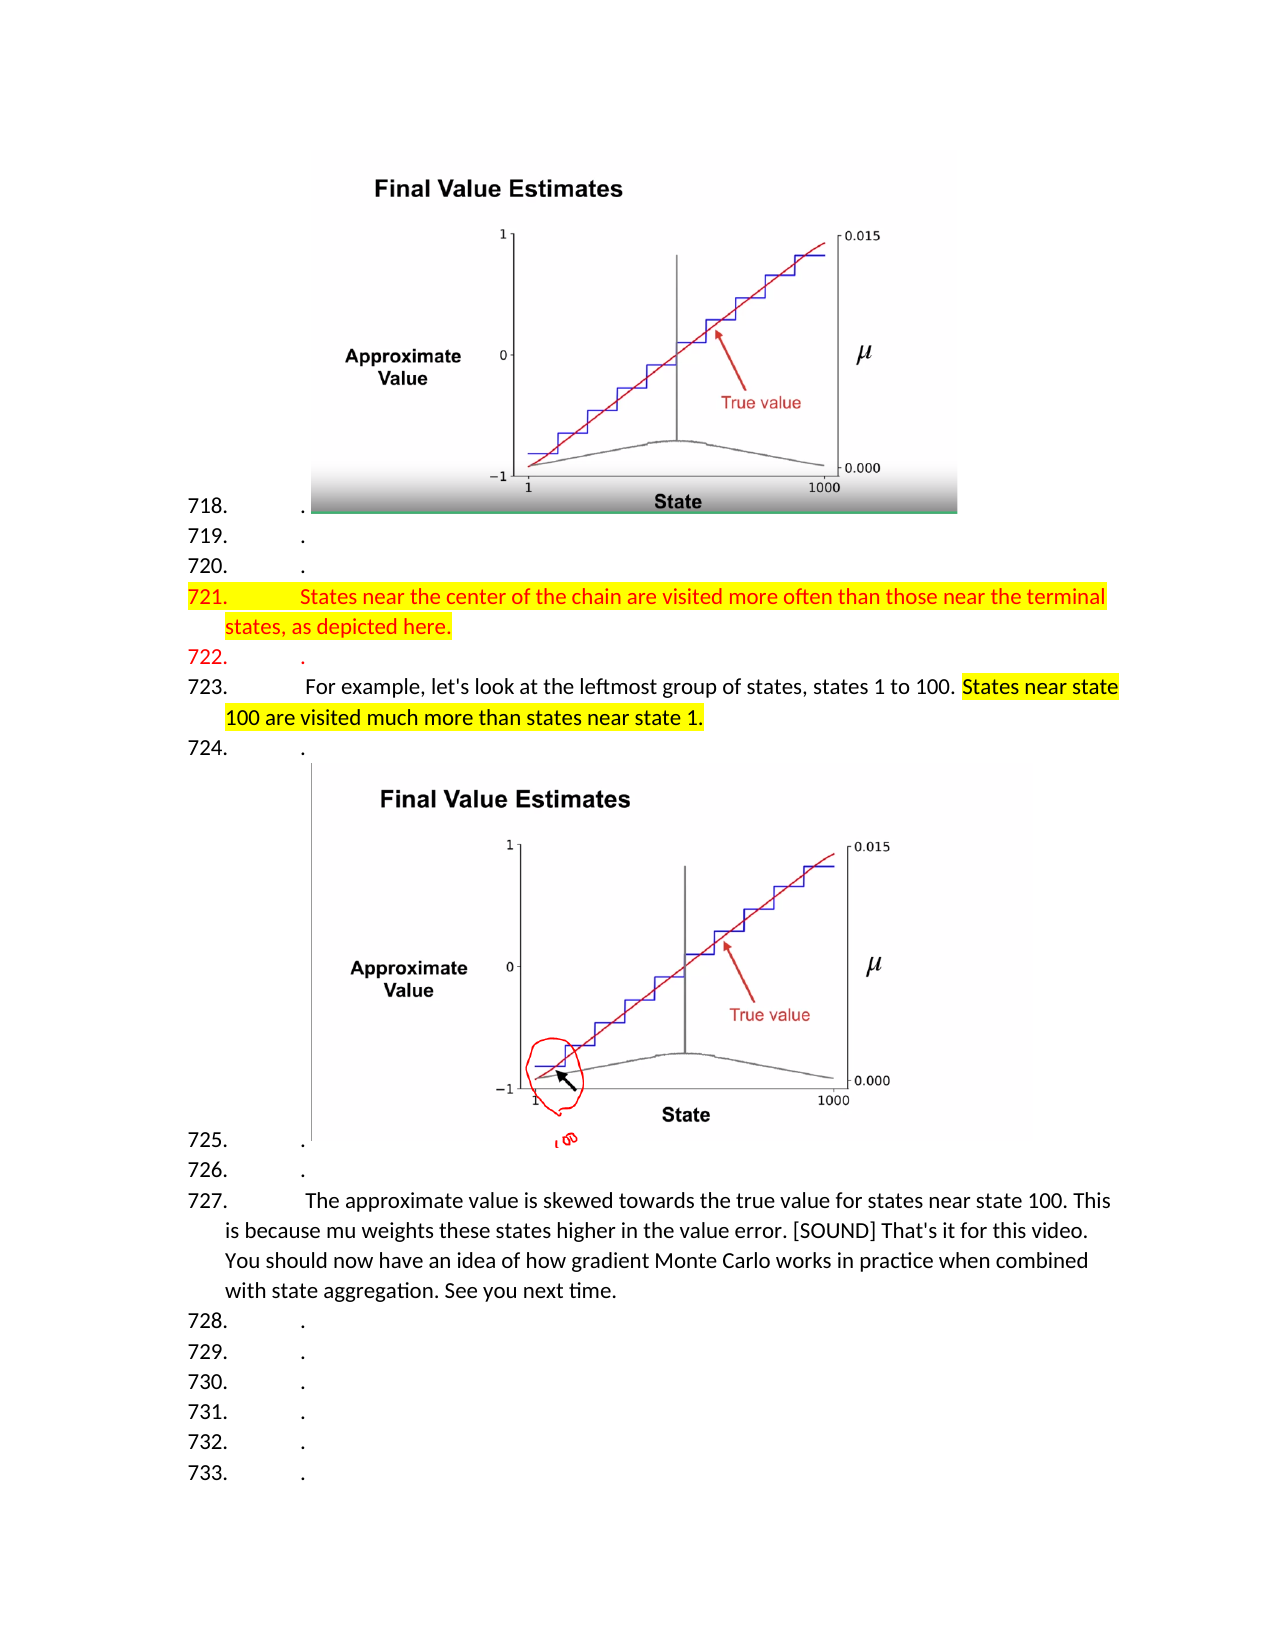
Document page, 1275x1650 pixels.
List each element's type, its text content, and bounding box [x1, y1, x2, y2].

list . [187, 1458, 1125, 1486]
list . [187, 1427, 1125, 1456]
list States near the center of the chain are visited more often than those near the terminal states, as depicted here. [187, 582, 1125, 640]
list For example, let's look at the leftmost group of states, states 1 to 100. States near state 100 are visited much more than states near state 1. [187, 672, 1125, 731]
list . [187, 1156, 1125, 1184]
list . [187, 1397, 1125, 1425]
list The approximate value is skewed towards the true value for states near state 100. This is because mu weights these states higher in the value error. [SOUND] That's it for this video. You should now have an idea of how gradient Monte Carlo works in practice when combined with state aggregation. See you next time. [187, 1186, 1125, 1304]
picture [311, 763, 1034, 1148]
list . [187, 1307, 1125, 1335]
list . [187, 642, 1125, 670]
list . [187, 552, 1125, 579]
picture [311, 150, 958, 514]
list . [187, 1367, 1125, 1395]
list . [187, 733, 1125, 761]
list . [187, 521, 1125, 549]
list . [187, 1337, 1125, 1365]
